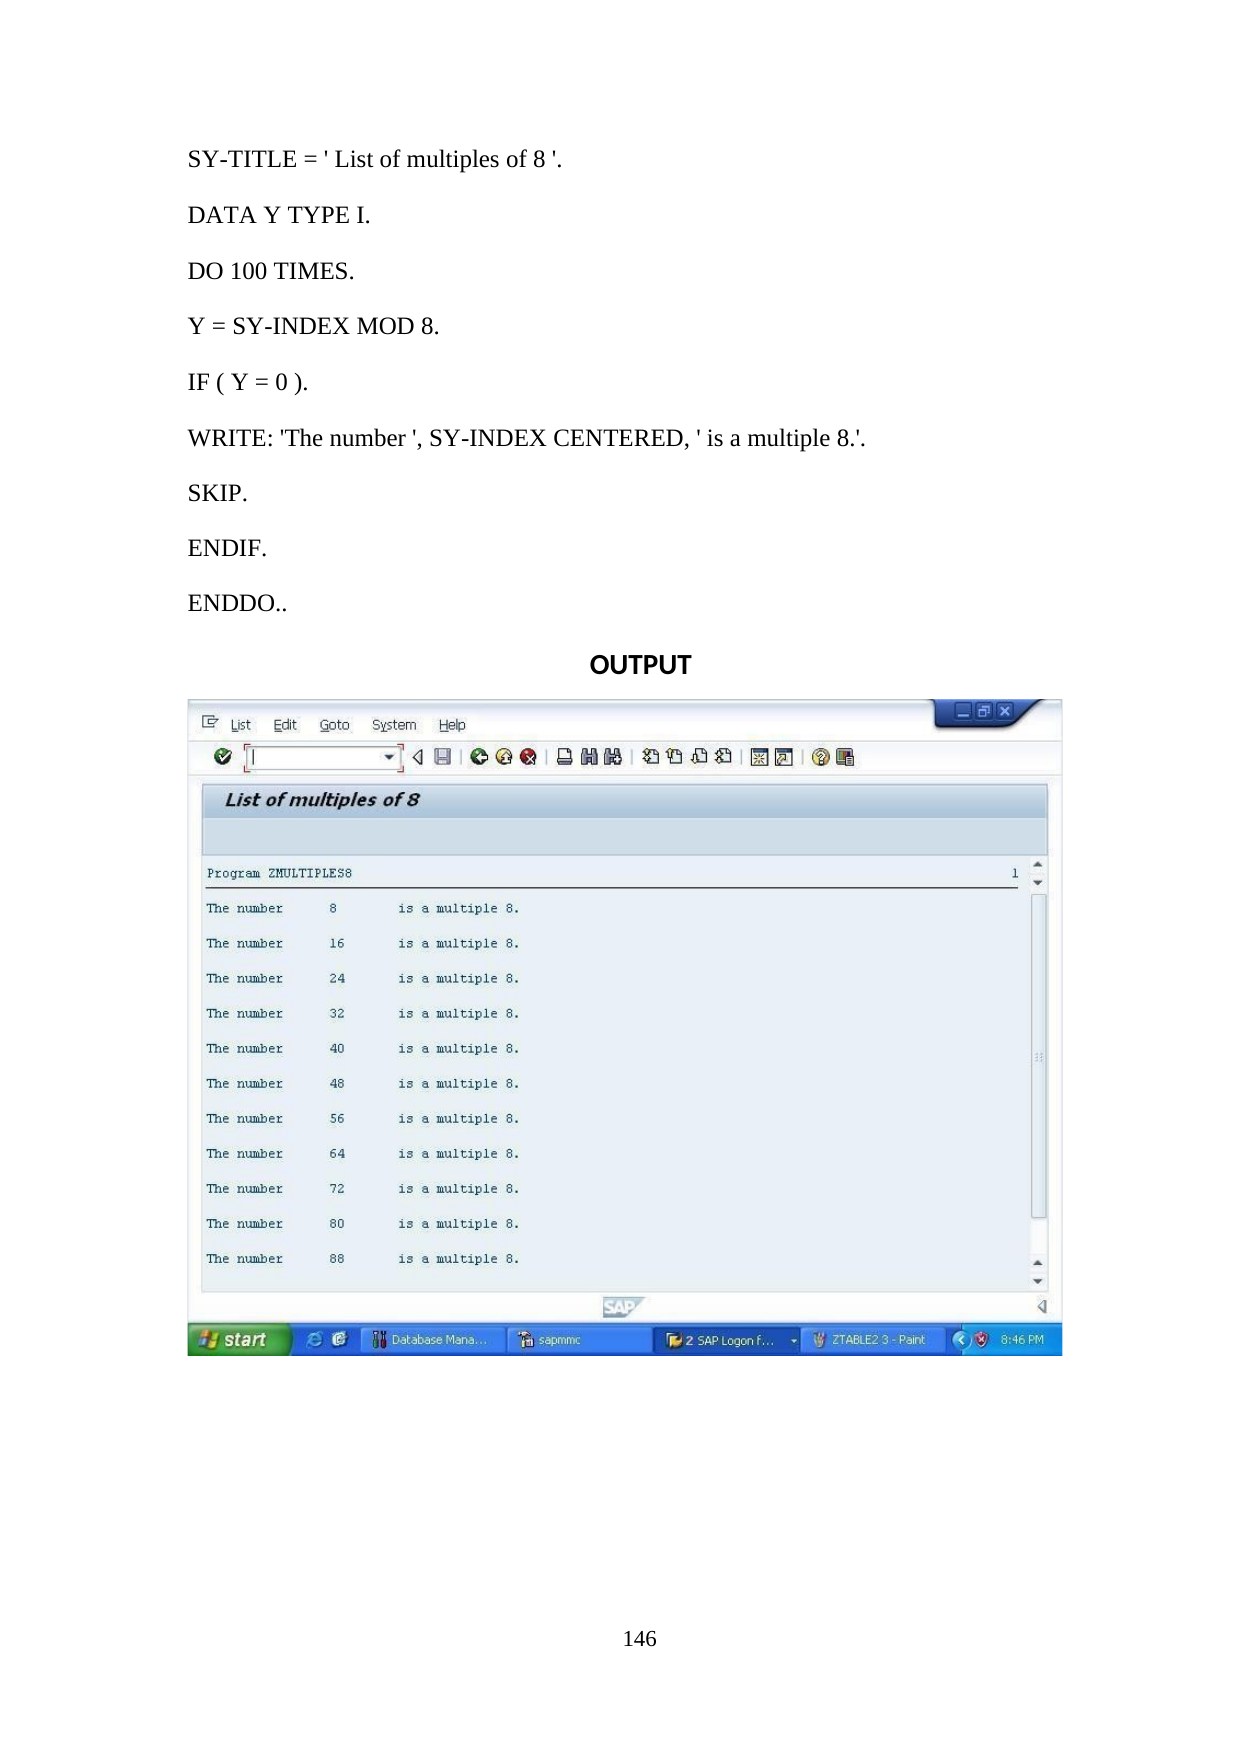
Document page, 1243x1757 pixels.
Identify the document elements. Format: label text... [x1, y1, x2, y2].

text Y = SY-INDEX MOD 8. IF ( Y = 0 ). [187, 311, 442, 396]
text WRITE: 'The number ', SY-INDEX CENTERED, ' is a multiple 8.'. SKIP. [187, 423, 869, 506]
subtitle OUTPUT [466, 646, 815, 682]
text DO 100 TIMES. [187, 256, 1145, 285]
text SY-TITLE = ' List of multiples of 8 '. DATA Y TYPE I. [187, 144, 565, 229]
picture [187, 699, 1063, 1356]
text ENDIF. ENDDO.. [187, 533, 289, 617]
